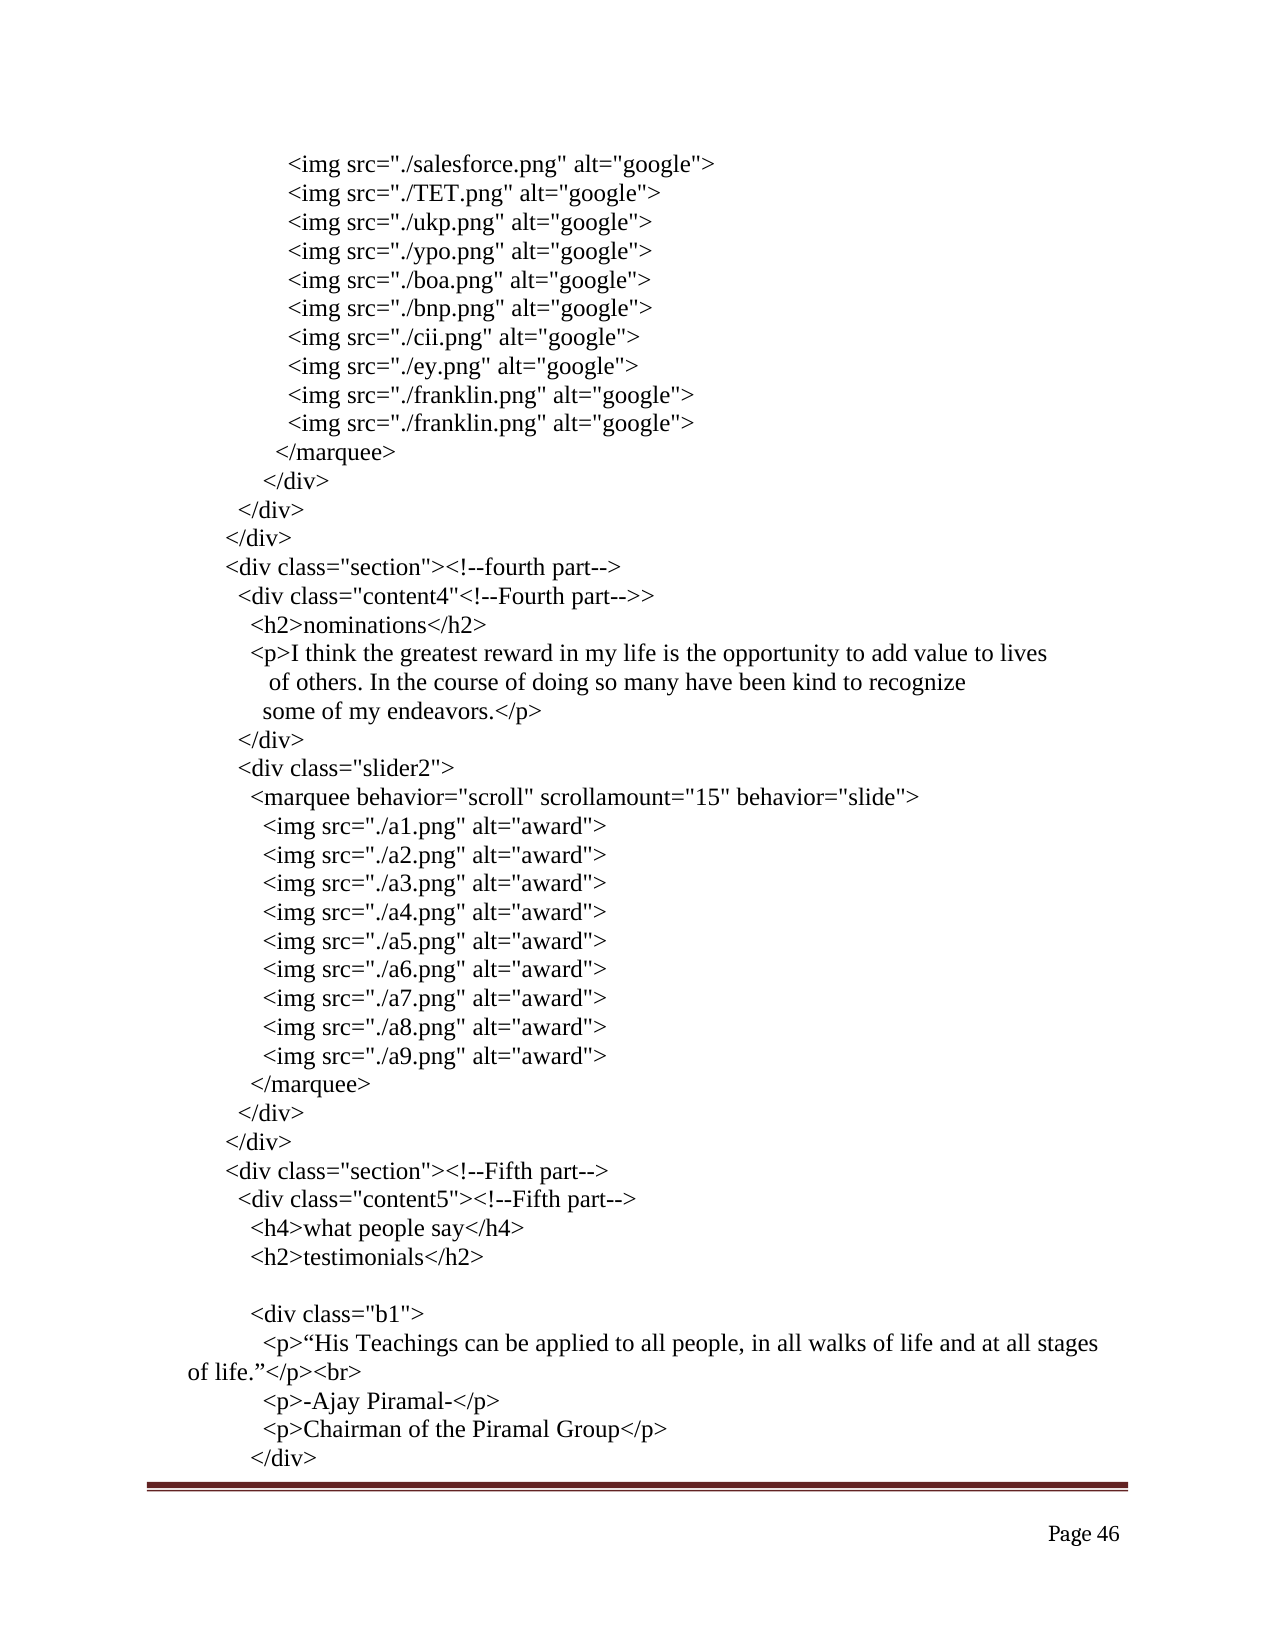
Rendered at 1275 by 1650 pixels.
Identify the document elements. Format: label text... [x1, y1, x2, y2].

text some of my endeavors.</p> [262, 696, 1142, 725]
text <img src="./salesforce.png" alt="google"> [287, 149, 1142, 178]
text <img src="./a2.png" alt="award"> [262, 840, 1142, 868]
text <img src="./boa.png" alt="google"> [287, 265, 1142, 293]
text <div class="section"><!--fourth part--> [225, 552, 1142, 581]
text </div> [237, 725, 1142, 753]
text </marquee> [250, 1069, 1142, 1098]
text <div class="content5"><!--Fifth part--> [237, 1184, 1142, 1213]
text <h2>testimonials</h2> [250, 1242, 1142, 1271]
text <img src="./bnp.png" alt="google"> [287, 293, 1142, 322]
text <img src="./a7.png" alt="award"> [262, 983, 1142, 1012]
text </div> [225, 1127, 1142, 1156]
text <img src="./a8.png" alt="award"> [262, 1012, 1142, 1041]
text <img src="./TET.png" alt="google"> [287, 178, 1142, 207]
text <img src="./a5.png" alt="award"> [262, 926, 1142, 954]
text <img src="./ypo.png" alt="google"> [287, 236, 1142, 265]
text </div> [237, 1098, 1142, 1127]
text <h2>nominations</h2> [250, 610, 1142, 638]
text <img src="./ukp.png" alt="google"> [287, 207, 1142, 236]
text <h4>what people say</h4> [250, 1213, 1142, 1242]
text <img src="./ey.png" alt="google"> [287, 351, 1142, 380]
text <div class="b1"> [250, 1299, 1142, 1328]
text <img src="./a6.png" alt="award"> [262, 954, 1142, 983]
text </div> [225, 523, 1142, 552]
text <div class="section"><!--Fifth part--> [225, 1156, 1142, 1184]
text <p>“His Teachings can be applied to all people, in all walks of life and at all stages of life.”</p><br> [187, 1328, 1113, 1386]
text <img src="./franklin.png" alt="google"> [287, 380, 1142, 408]
text </div> [237, 495, 1142, 523]
text <div class="content4"<!--Fourth part-->> [237, 581, 1142, 610]
text <div class="slider2"> [237, 753, 1142, 782]
text <img src="./a4.png" alt="award"> [262, 897, 1142, 926]
text <p>I think the greatest reward in my life is the opportunity to add value to lives of others. In the course of doing so many have been kind to recognize [250, 638, 1063, 696]
text <img src="./a1.png" alt="award"> [262, 811, 1142, 840]
text <marquee behavior="scroll" scrollamount="15" behavior="slide"> [250, 782, 1142, 811]
text </marquee> [275, 437, 1142, 466]
text </div> [262, 466, 1142, 495]
text <img src="./franklin.png" alt="google"> [287, 408, 1142, 437]
text <img src="./cii.png" alt="google"> [287, 322, 1142, 351]
text <img src="./a3.png" alt="award"> [262, 868, 1142, 897]
text </div> [250, 1443, 1142, 1472]
text <img src="./a9.png" alt="award"> [262, 1041, 1142, 1069]
text <p>Chairman of the Piramal Group</p> [262, 1414, 1142, 1443]
text <p>-Ajay Piramal-</p> [262, 1386, 1142, 1414]
